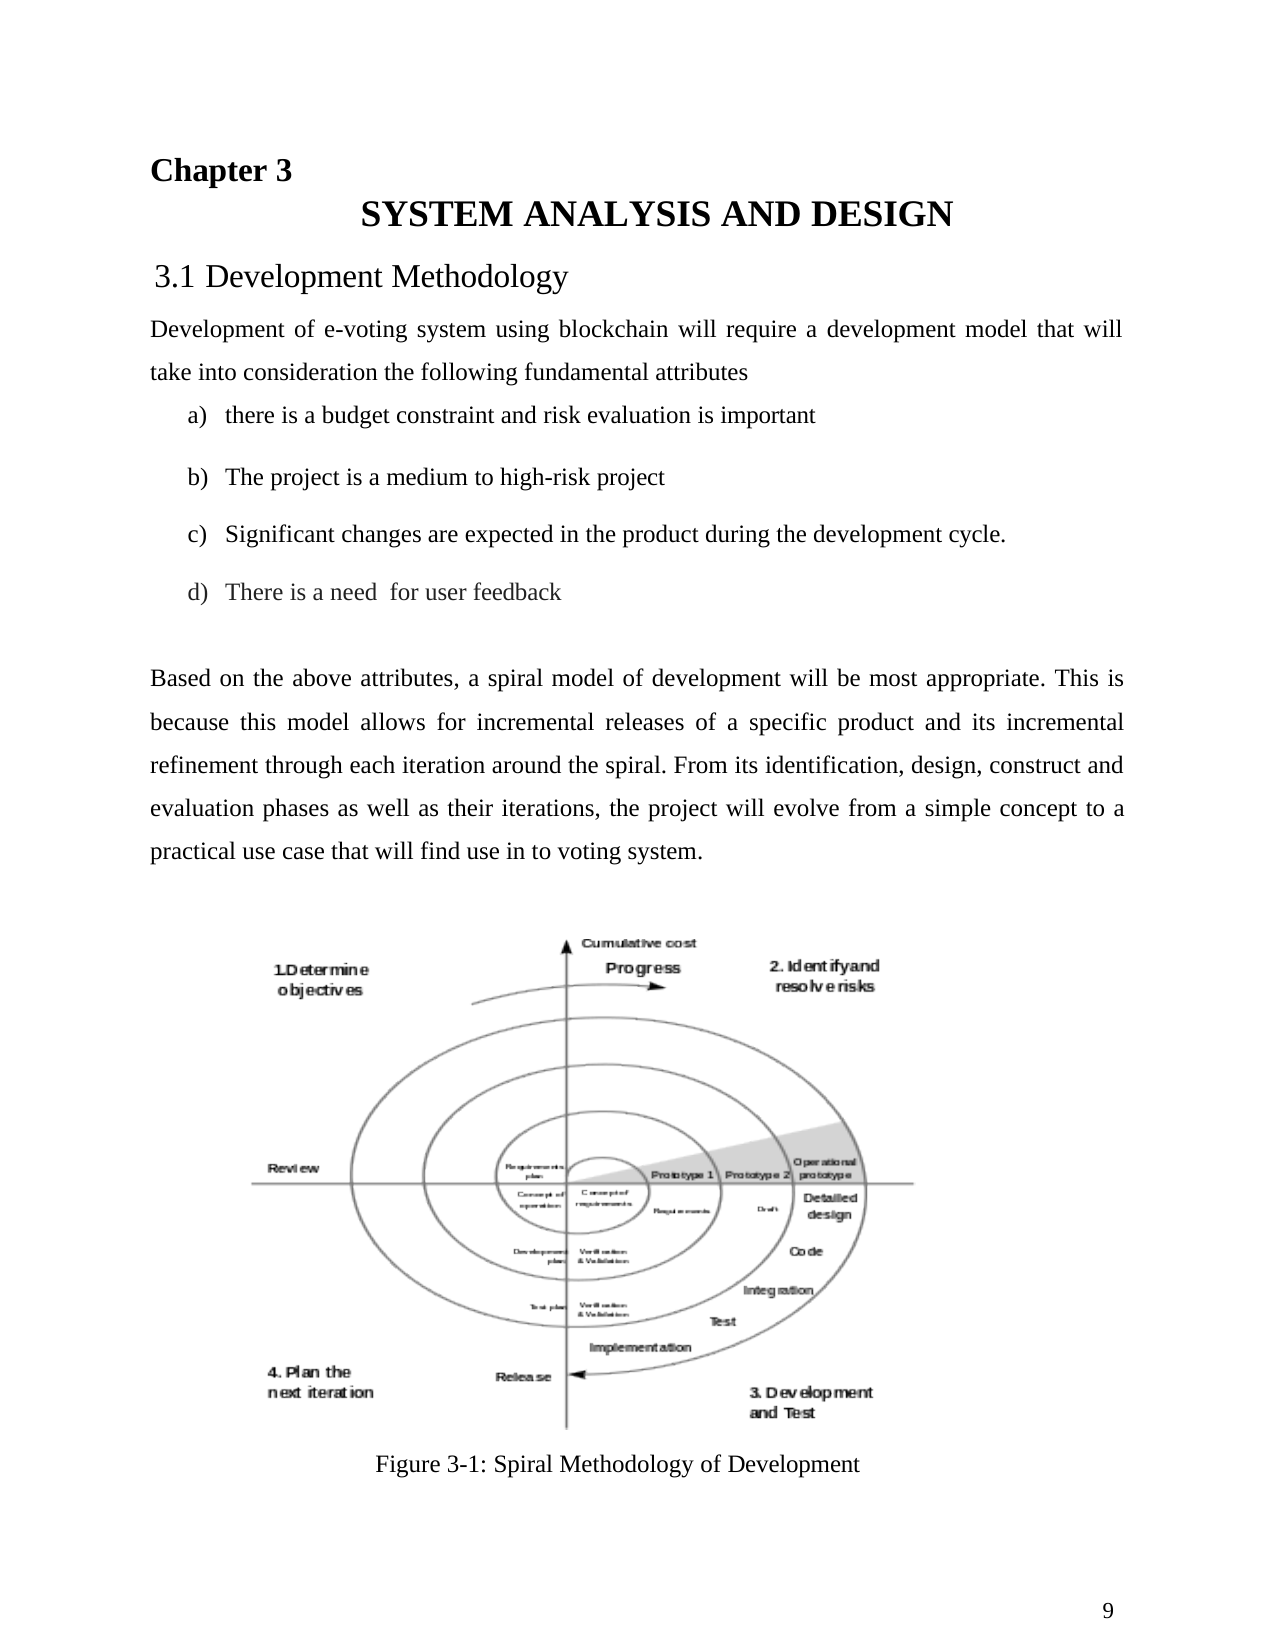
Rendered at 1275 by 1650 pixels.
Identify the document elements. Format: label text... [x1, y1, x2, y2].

subtitle Chapter 3 [150, 150, 1256, 189]
list There is a need for user feedback [187, 577, 1256, 606]
subtitle SYSTEM ANALYSIS AND DESIGN [150, 191, 1256, 234]
list there is a budget constraint and risk evaluation is important [187, 401, 1256, 429]
list The project is a medium to high-risk project [187, 462, 1256, 491]
text Development of e-voting system using blockchain will require a development model that will take into consideration the following fundamental attributes [150, 314, 1124, 386]
list Significant changes are expected in the product during the development cycle. [187, 519, 1256, 548]
text Based on the above attributes, a spiral model of development will be most appropriate. This is because this model allows for incremental releases of a specific product and its incremental refinement through each iteration around the spiral. From its identification, design, construct and evaluation phases as well as their iterations, the project will evolve from a simple concept to a practical use case that will find use in to voting system. [150, 663, 1126, 865]
picture [250, 939, 916, 1430]
subtitle Development Methodology [154, 257, 1256, 295]
text Figure 3-1: Spiral Methodology of Development [375, 956, 1256, 1478]
